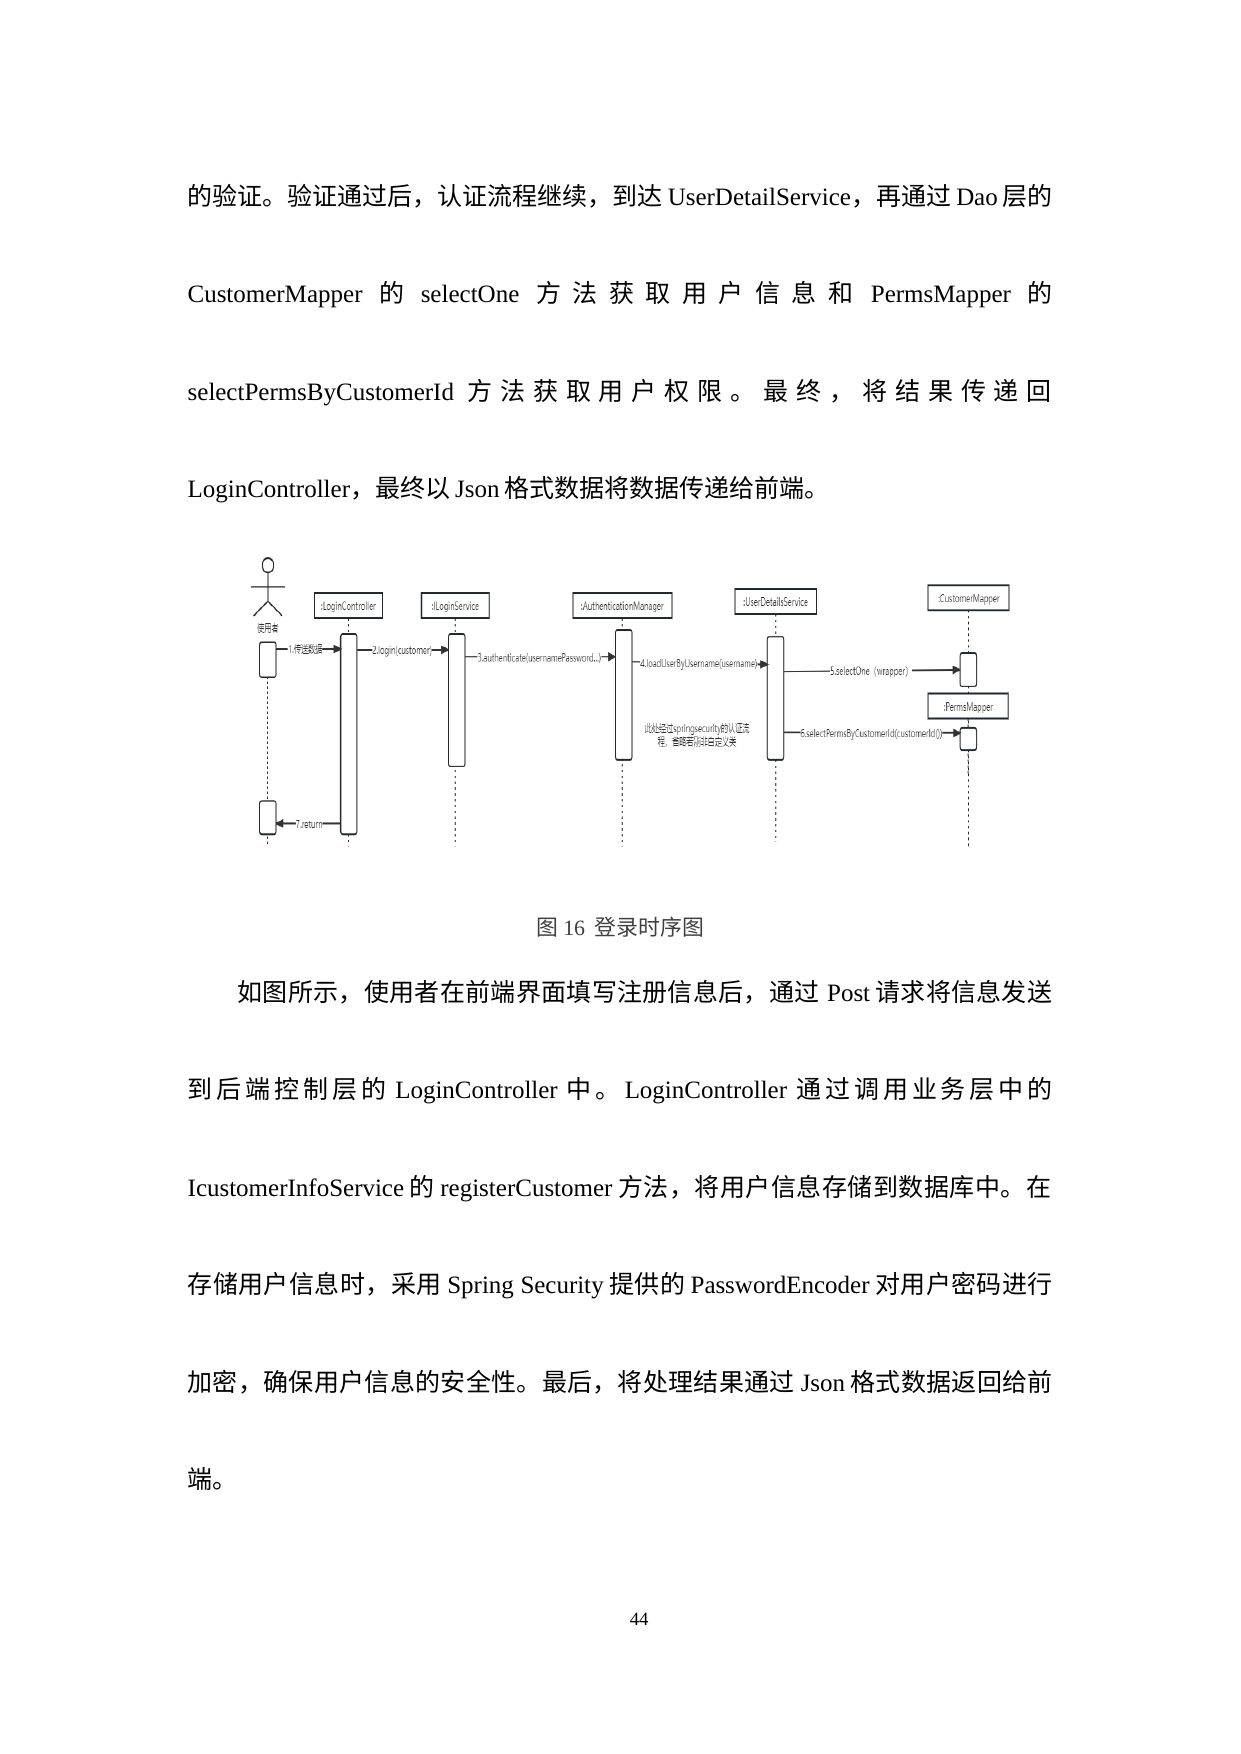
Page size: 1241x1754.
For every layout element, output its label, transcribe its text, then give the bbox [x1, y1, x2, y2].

text 图 16 登录时序图 [187, 909, 1053, 942]
picture [237, 537, 1022, 866]
text 如图所示，使用者在前端界面填写注册信息后，通过Post请求将信息发送到后端控制层的LoginController中。LoginController通过调用业务层中的IcustomerInfoService的registerCustomer方法，将用户信息存储到数据库中。在存储用户信息时，采用Spring Security提供的PasswordEncoder对用户密码进行加密，确保用户信息的安全性。最后，将处理结果通过Json格式数据返回给前端。 [187, 958, 1053, 1510]
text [187, 162, 1053, 519]
